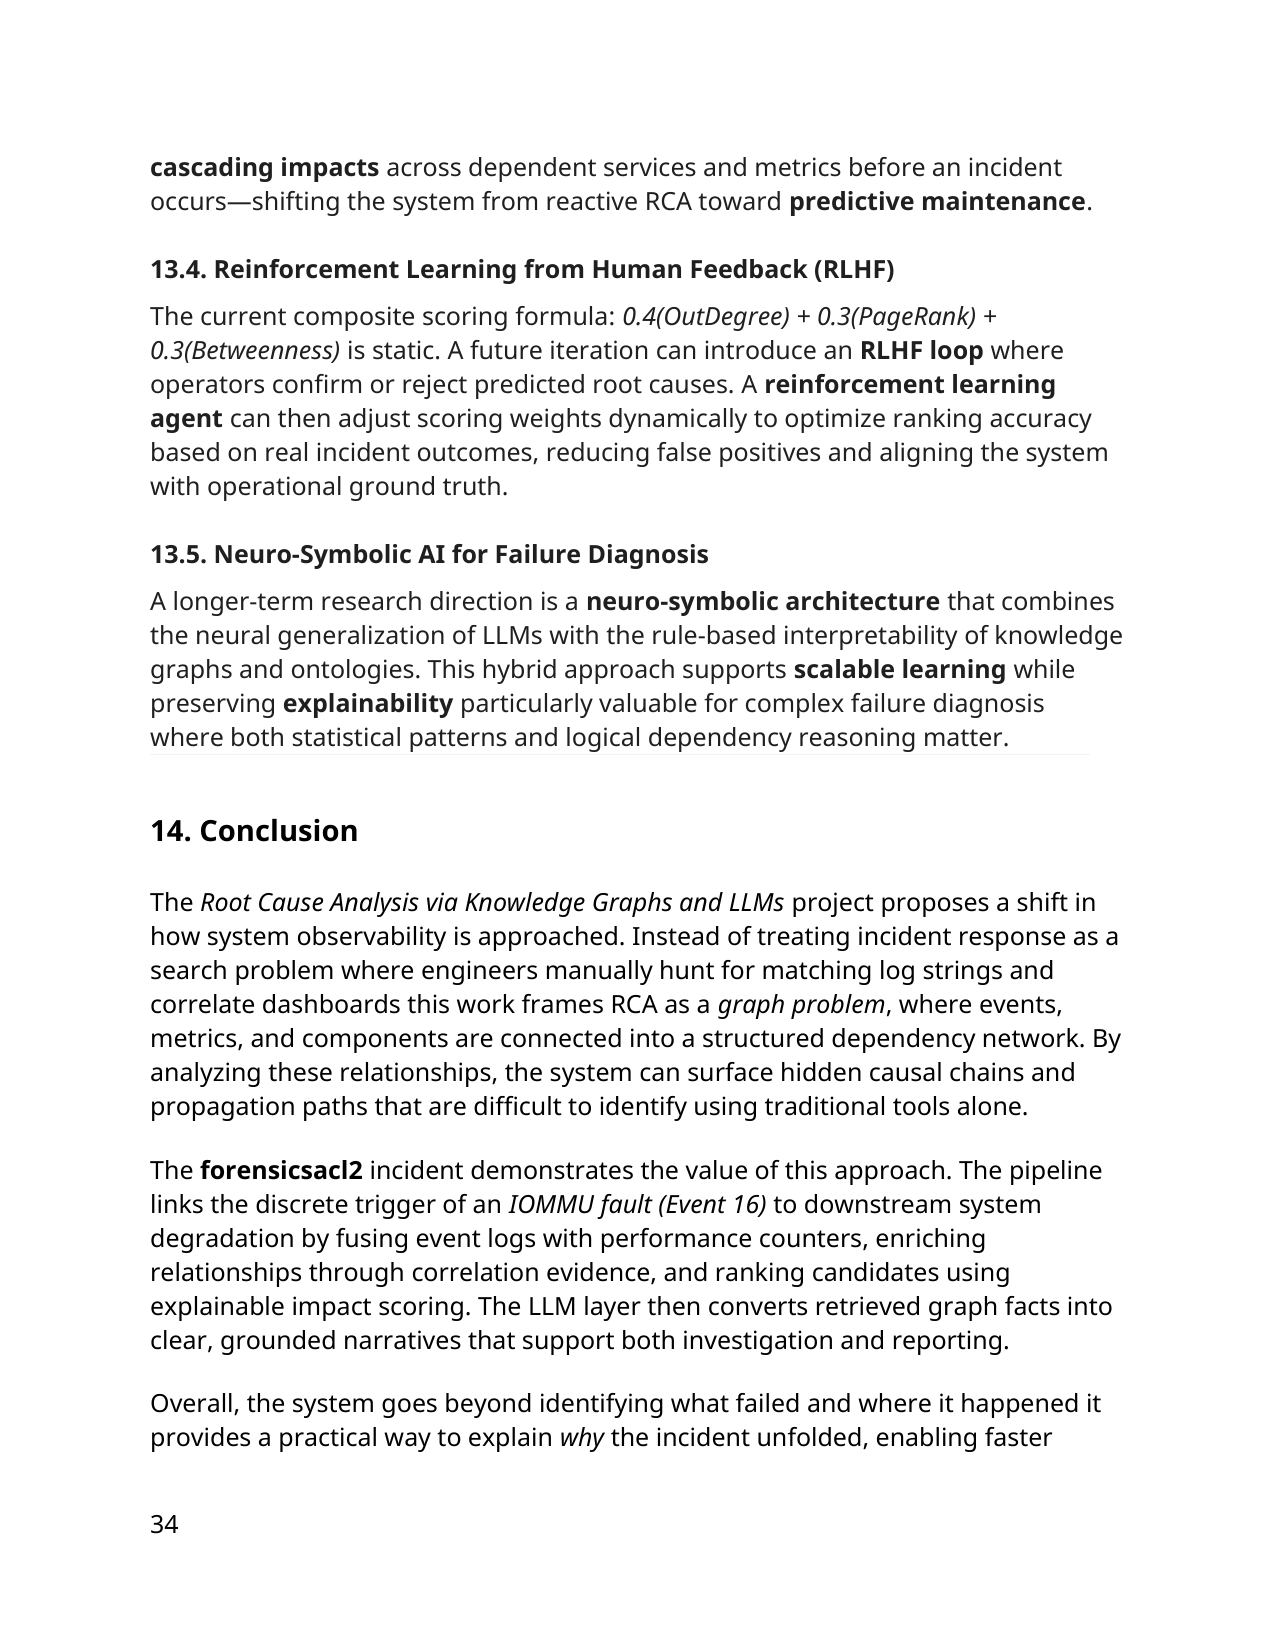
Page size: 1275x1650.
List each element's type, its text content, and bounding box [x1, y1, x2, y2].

text The current composite scoring formula: 0.4(OutDegree) + 0.3(PageRank) + 0.3(Betweenness) is static. A future iteration can introduce an RLHF loop where operators confirm or reject predicted root causes. A reinforcement learning agent can then adjust scoring weights dynamically to optimize ranking accuracy based on real incident outcomes, reducing false positives and aligning the system with operational ground truth. [150, 299, 1125, 503]
text 14. Conclusion [150, 810, 1125, 849]
text The forensicsacl2 incident demonstrates the value of this approach. The pipeline links the discrete trigger of an IOMMU fault (Event 16) to downstream system degradation by fusing event logs with performance counters, enriching relationships through correlation evidence, and ranking candidates using explainable impact scoring. The LLM layer then converts retrieved graph facts into clear, grounded narratives that support both investigation and reporting. [150, 1152, 1125, 1357]
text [150, 150, 1125, 218]
text 13.5. Neuro-Symbolic AI for Failure Diagnosis [150, 537, 1125, 571]
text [150, 1386, 1125, 1454]
text The Root Cause Analysis via Knowledge Graphs and LLMs project proposes a shift in how system observability is approached. Instead of treating incident response as a search problem where engineers manually hunt for matching log strings and correlate dashboards this work frames RCA as a graph problem, where events, metrics, and components are connected into a structured dependency network. By analyzing these relationships, the system can surface hidden causal chains and propagation paths that are difficult to identify using traditional tools alone. [150, 885, 1125, 1123]
text 13.4. Reinforcement Learning from Human Feedback (RLHF) [150, 252, 1125, 286]
text A longer-term research direction is a neuro-symbolic architecture that combines the neural generalization of LLMs with the rule-based interpretability of knowledge graphs and ontologies. This hybrid approach supports scalable learning while preserving explainability particularly valuable for complex failure diagnosis where both statistical patterns and logical dependency reasoning matter. [150, 584, 1125, 754]
